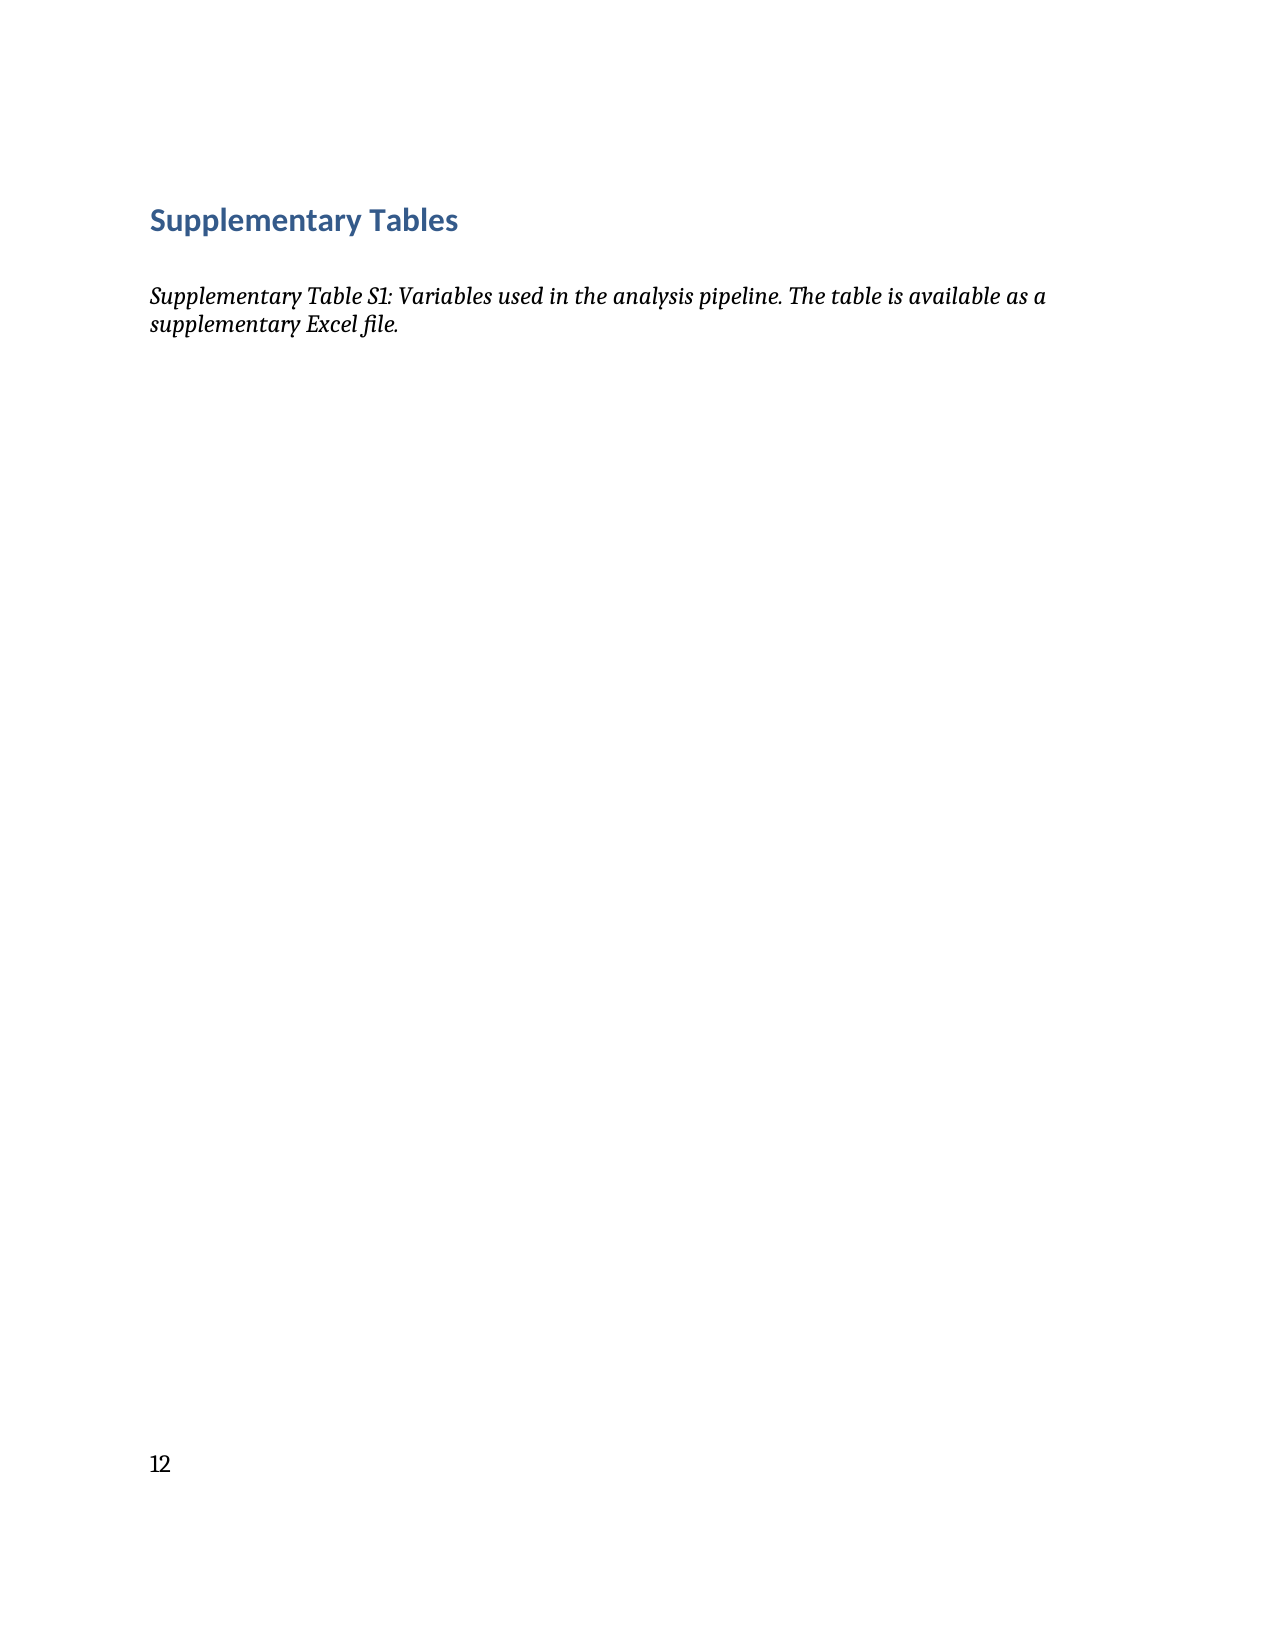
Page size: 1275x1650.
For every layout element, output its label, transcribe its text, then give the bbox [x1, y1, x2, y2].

text Supplementary Table S1: Variables used in the analysis pipeline. The table is available as a supplementary Excel file. [150, 282, 1125, 339]
subtitle Supplementary Tables [150, 199, 1125, 240]
